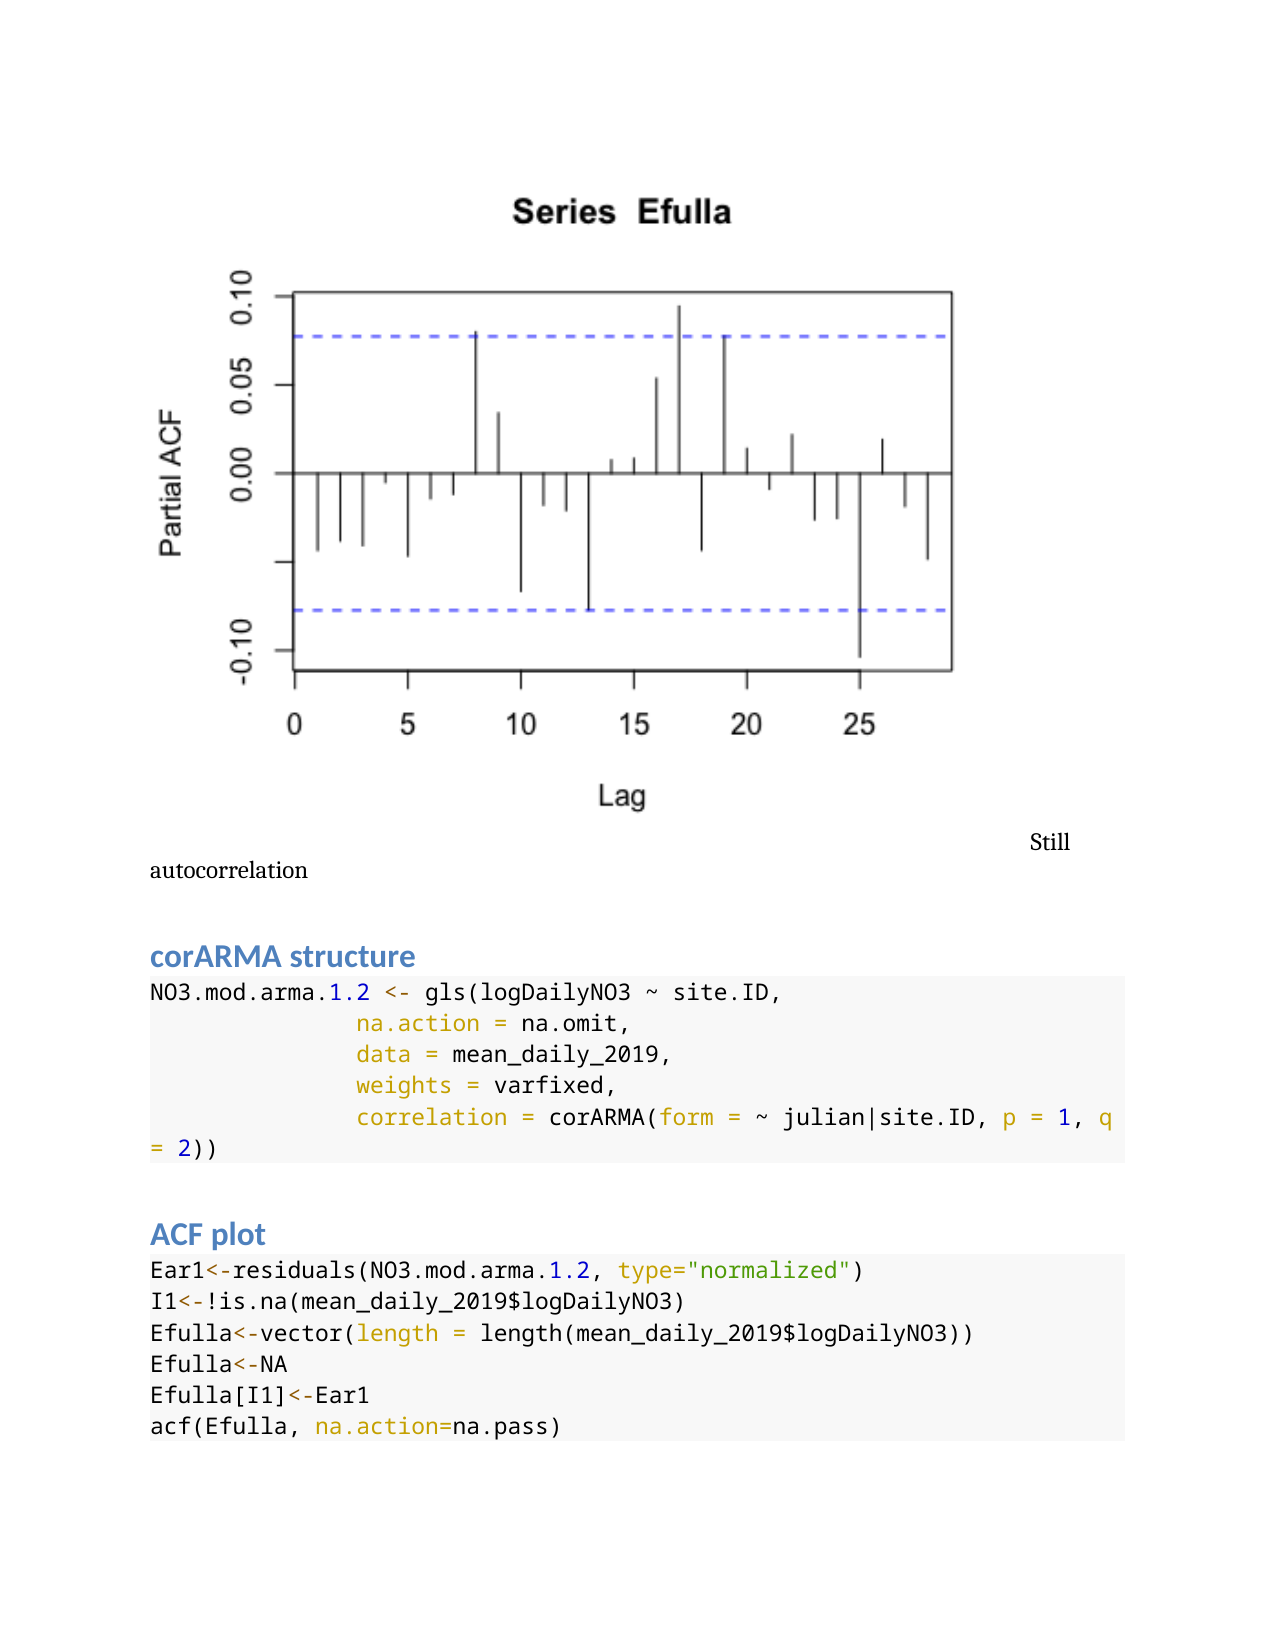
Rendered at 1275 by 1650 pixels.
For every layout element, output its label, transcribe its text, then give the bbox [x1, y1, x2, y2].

picture [150, 150, 1025, 850]
subtitle corARMA structure [150, 935, 1125, 976]
subtitle ACF plot [150, 1213, 1125, 1254]
text Ear1<-residuals(NO3.mod.arma.1.2, type="normalized") I1<-!is.na(mean_daily_2019$logDailyNO3) Efulla<-vector(length = length(mean_daily_2019$logDailyNO3)) Efulla<-NA Efulla[I1]<-Ear1 acf(Efulla, na.action=na.pass) [287, 1254, 1125, 1441]
text NO3.mod.arma.1.2 <- gls(logDailyNO3 ~ site.ID, na.action = na.omit, data = mean_daily_2019, weights = varfixed, correlation = corARMA(form = ~ julian|site.ID, p = 1, q = 2)) [150, 976, 1125, 1163]
